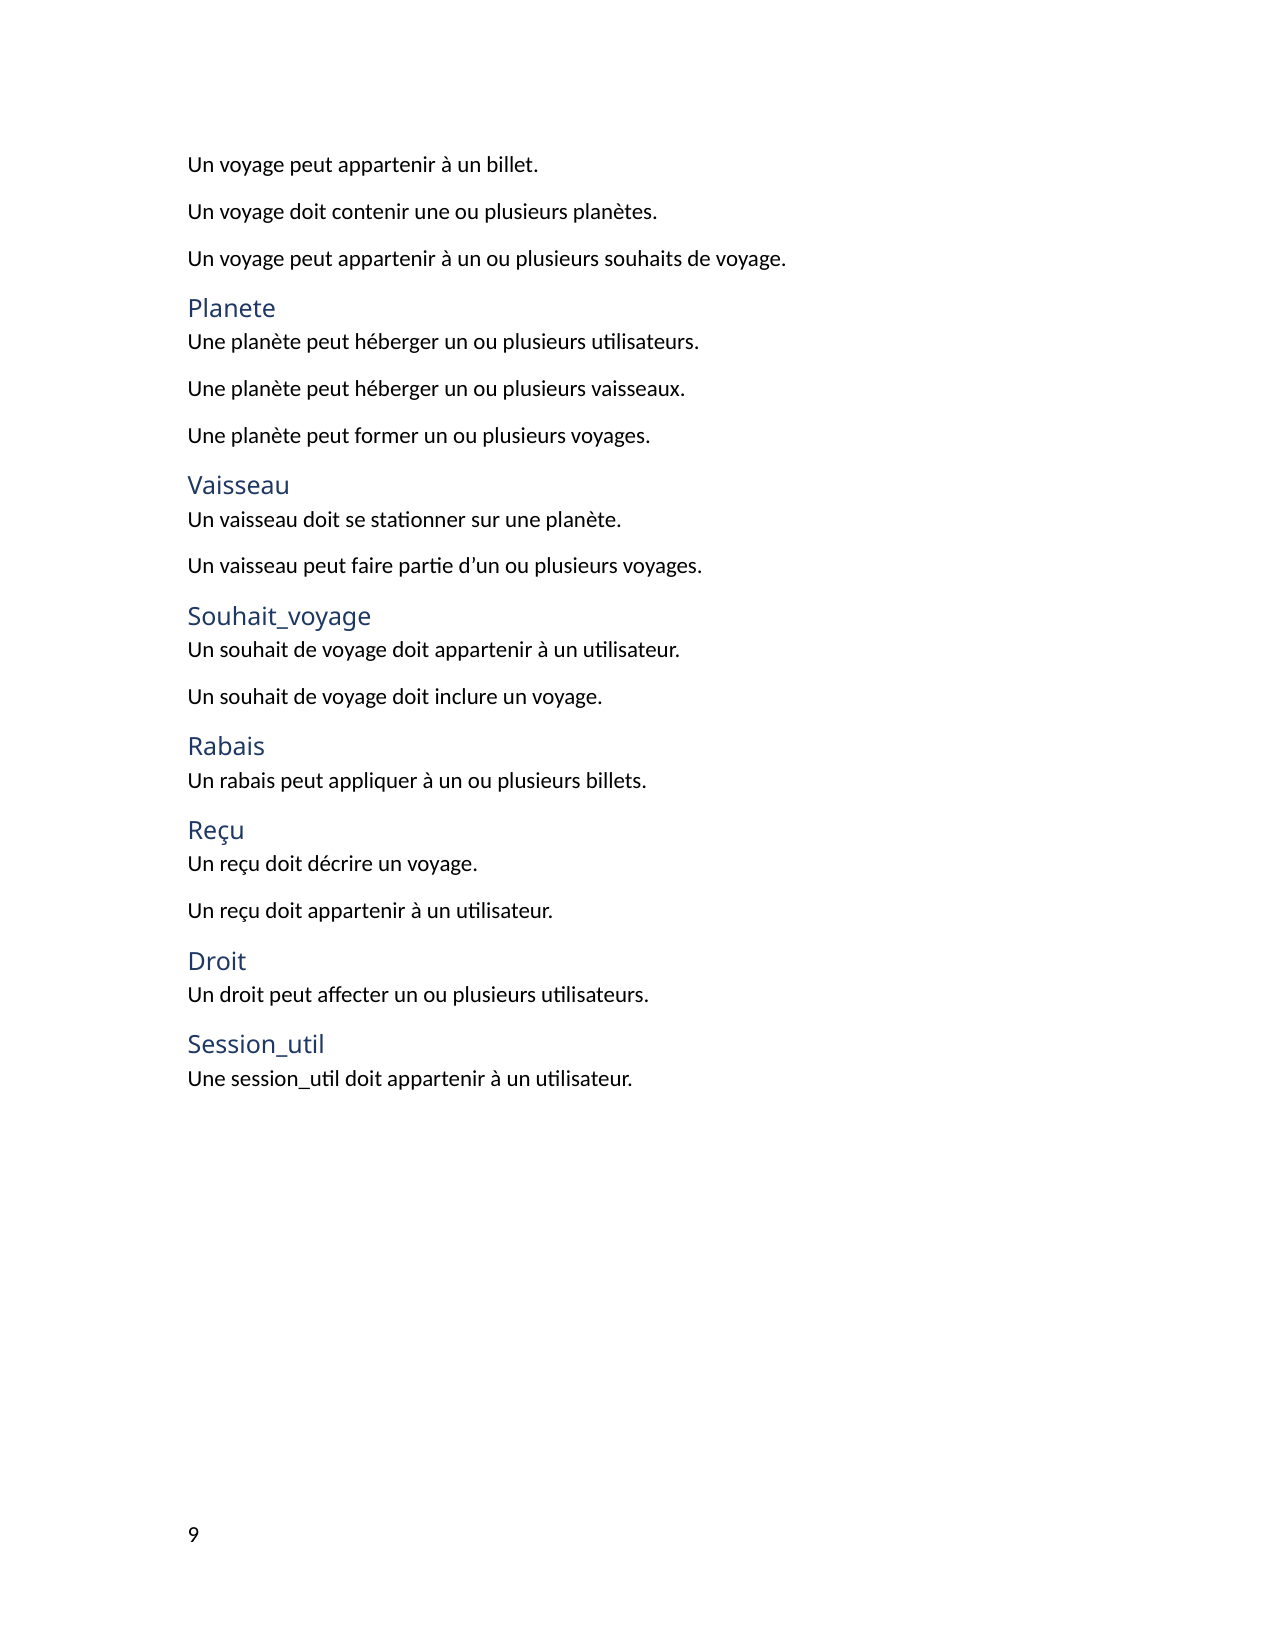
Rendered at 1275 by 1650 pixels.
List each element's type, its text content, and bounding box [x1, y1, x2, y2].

text Une planète peut héberger un ou plusieurs utilisateurs. [187, 327, 1087, 355]
text Un voyage doit contenir une ou plusieurs planètes. [187, 197, 1087, 225]
subtitle Rabais [187, 729, 1087, 763]
text Un souhait de voyage doit inclure un voyage. [187, 682, 1087, 710]
subtitle Souhait_voyage [187, 598, 1087, 633]
text Un droit peut affecter un ou plusieurs utilisateurs. [187, 980, 1087, 1008]
text Un vaisseau doit se stationner sur une planète. [187, 505, 1087, 533]
subtitle Reçu [187, 813, 1087, 847]
text Un vaisseau peut faire partie d’un ou plusieurs voyages. [187, 552, 1087, 580]
text Un voyage peut appartenir à un billet. [187, 150, 1087, 178]
text Une planète peut héberger un ou plusieurs vaisseaux. [187, 374, 1087, 402]
subtitle Planete [187, 291, 1087, 325]
subtitle Vaisseau [187, 468, 1087, 502]
subtitle Session_util [187, 1027, 1087, 1061]
text Un rabais peut appliquer à un ou plusieurs billets. [187, 766, 1087, 794]
text Un voyage peut appartenir à un ou plusieurs souhaits de voyage. [187, 244, 1087, 272]
subtitle Droit [187, 943, 1087, 977]
text Une planète peut former un ou plusieurs voyages. [187, 421, 1087, 449]
text Un reçu doit appartenir à un utilisateur. [187, 896, 1087, 924]
text Un reçu doit décrire un voyage. [187, 849, 1087, 877]
text Un souhait de voyage doit appartenir à un utilisateur. [187, 635, 1087, 663]
text Une session_util doit appartenir à un utilisateur. [187, 1064, 1087, 1092]
